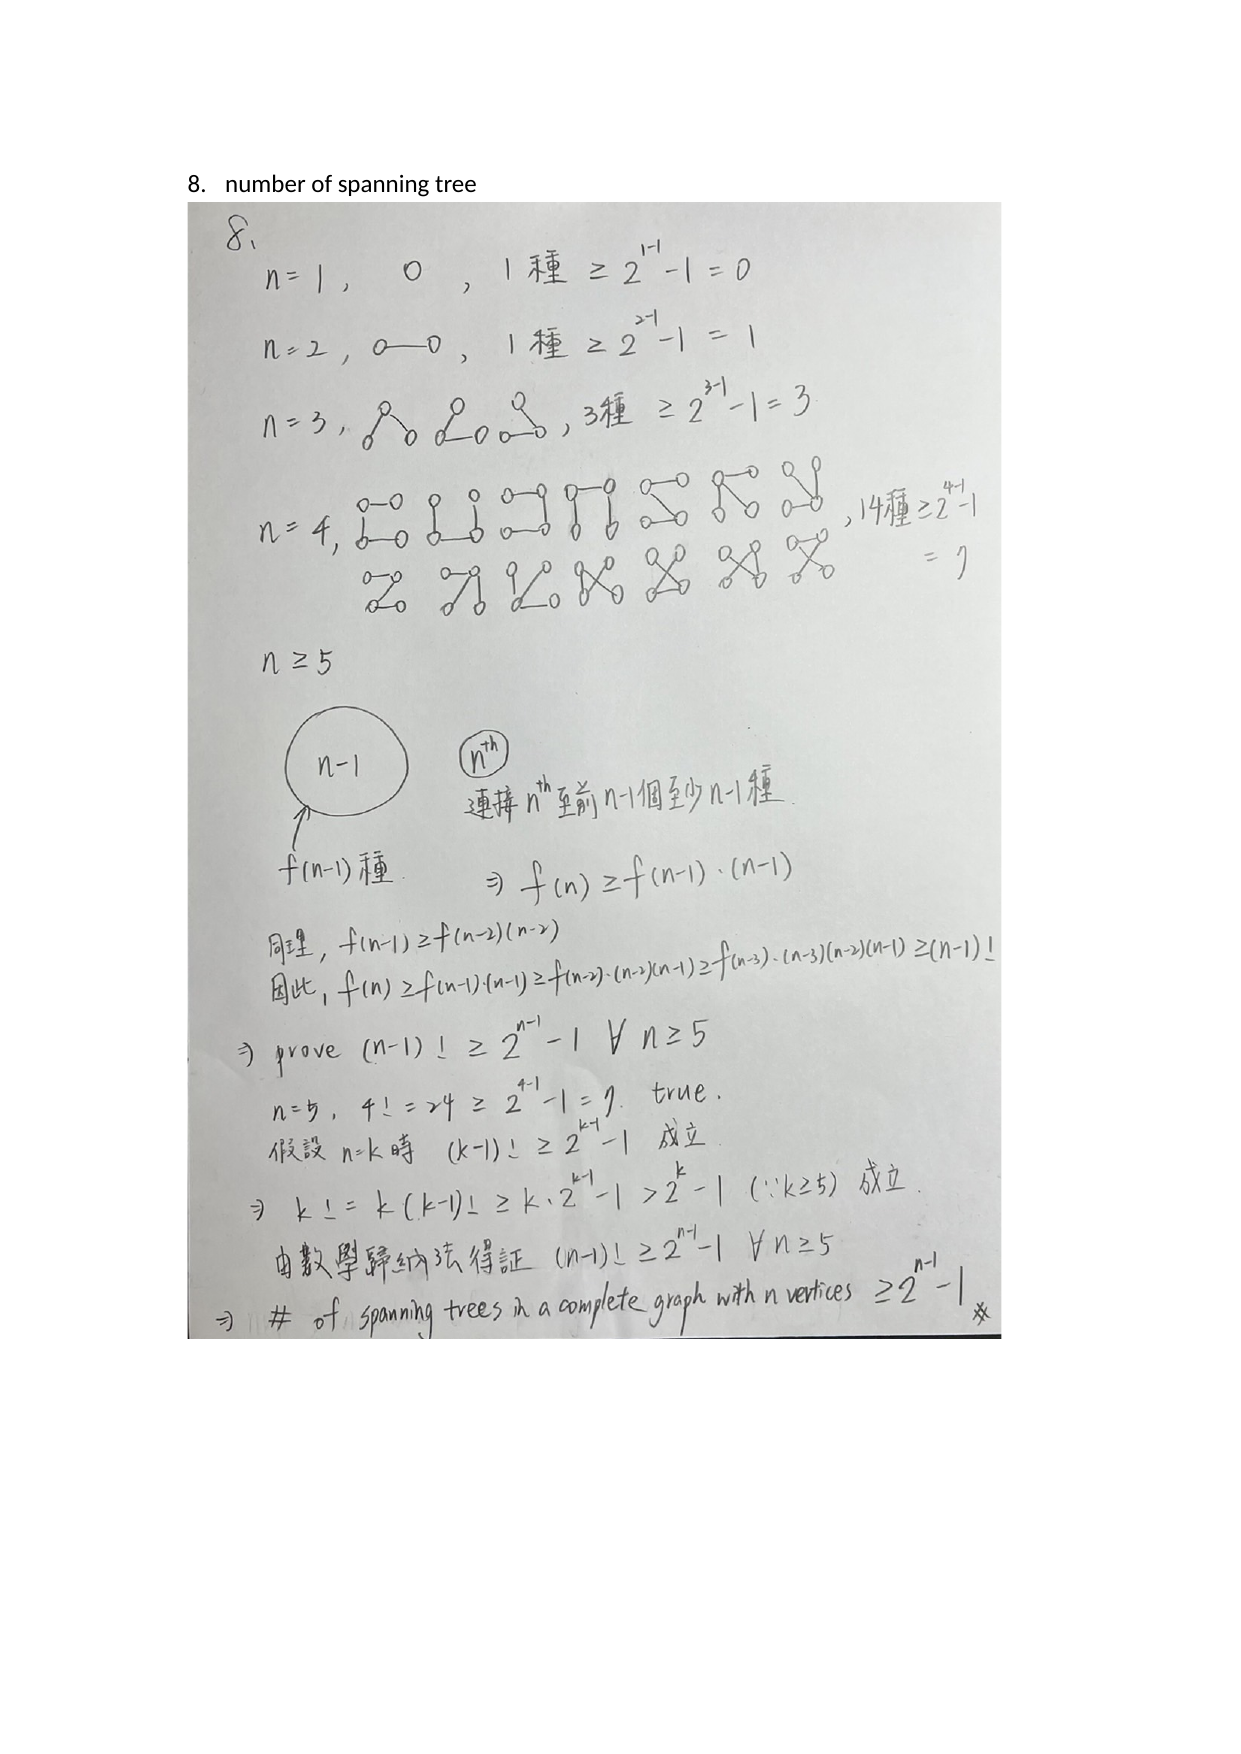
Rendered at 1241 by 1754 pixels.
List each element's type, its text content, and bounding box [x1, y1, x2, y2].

list number of spanning tree [187, 164, 1053, 202]
picture [187, 202, 1002, 1339]
